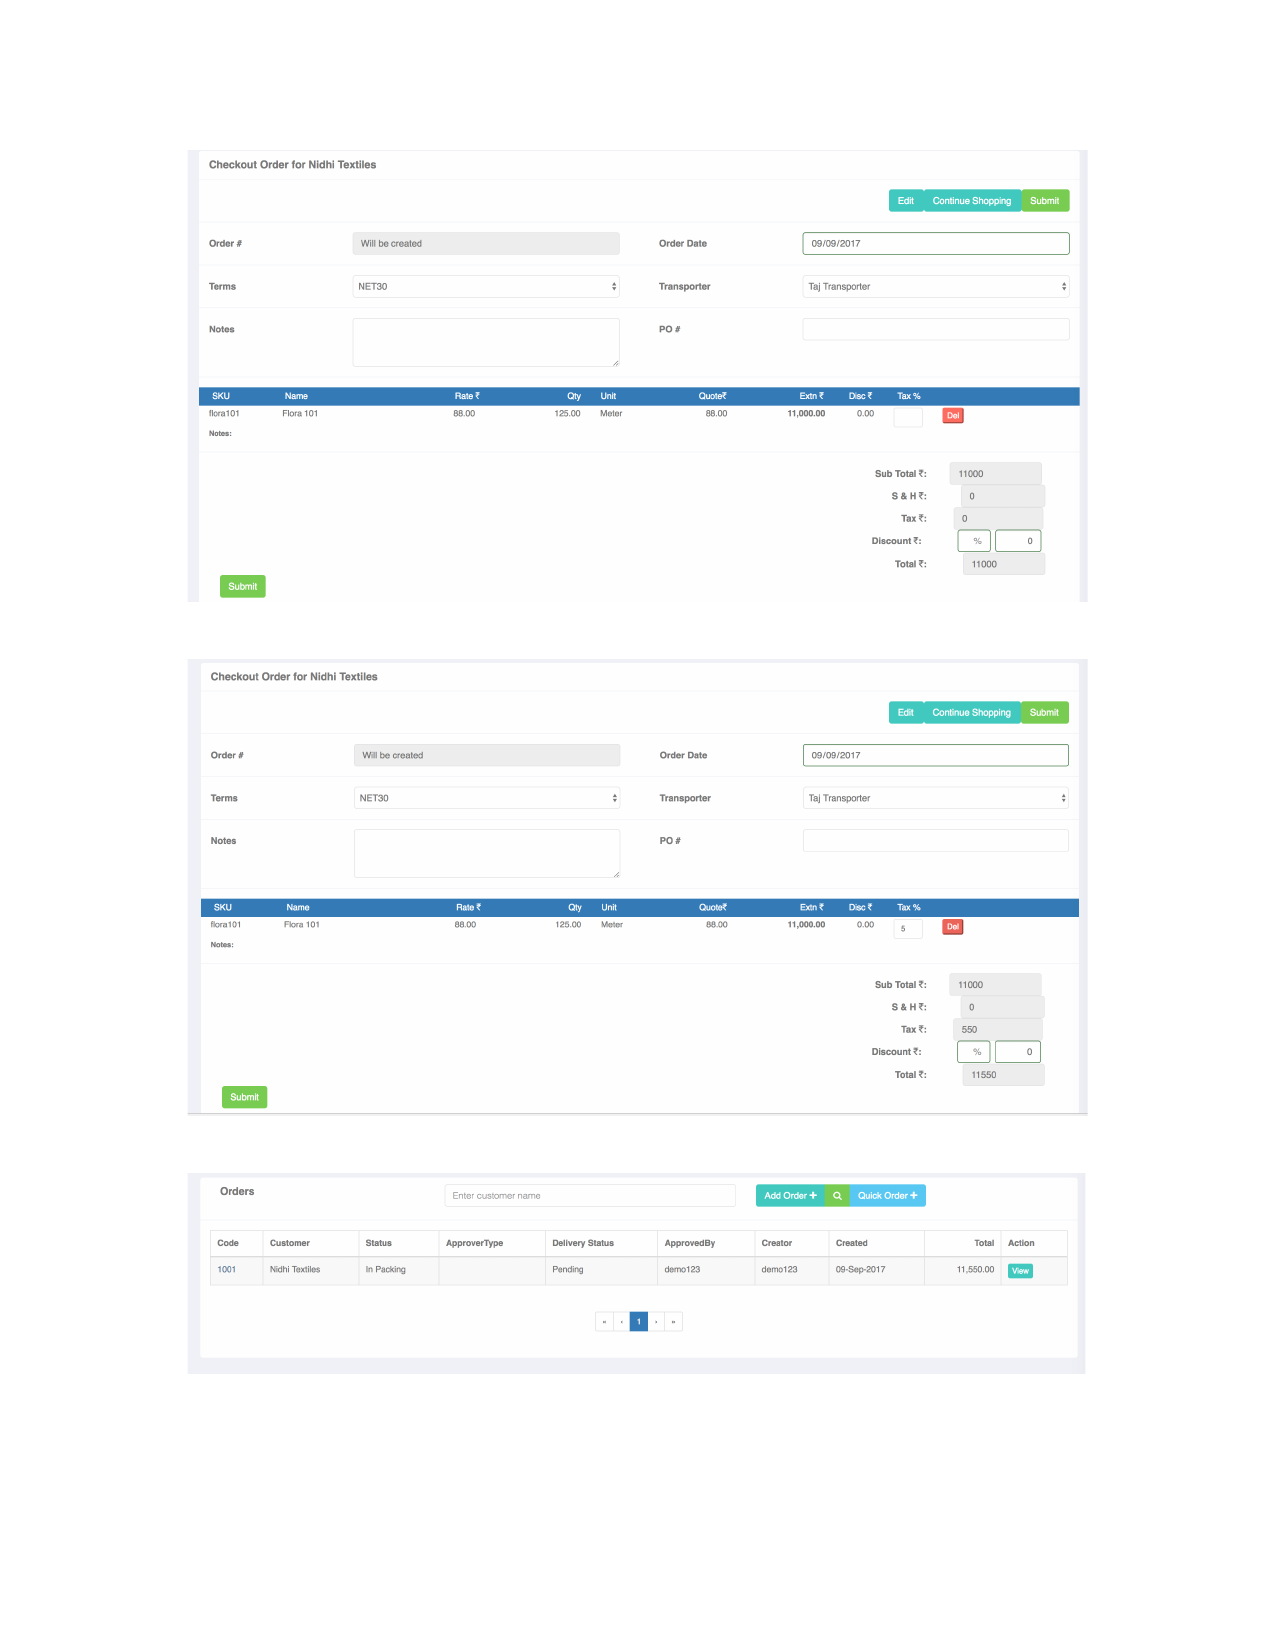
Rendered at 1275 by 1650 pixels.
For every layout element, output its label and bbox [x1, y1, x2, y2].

picture [187, 659, 1088, 1116]
picture [187, 1173, 1086, 1374]
picture [187, 150, 1088, 602]
